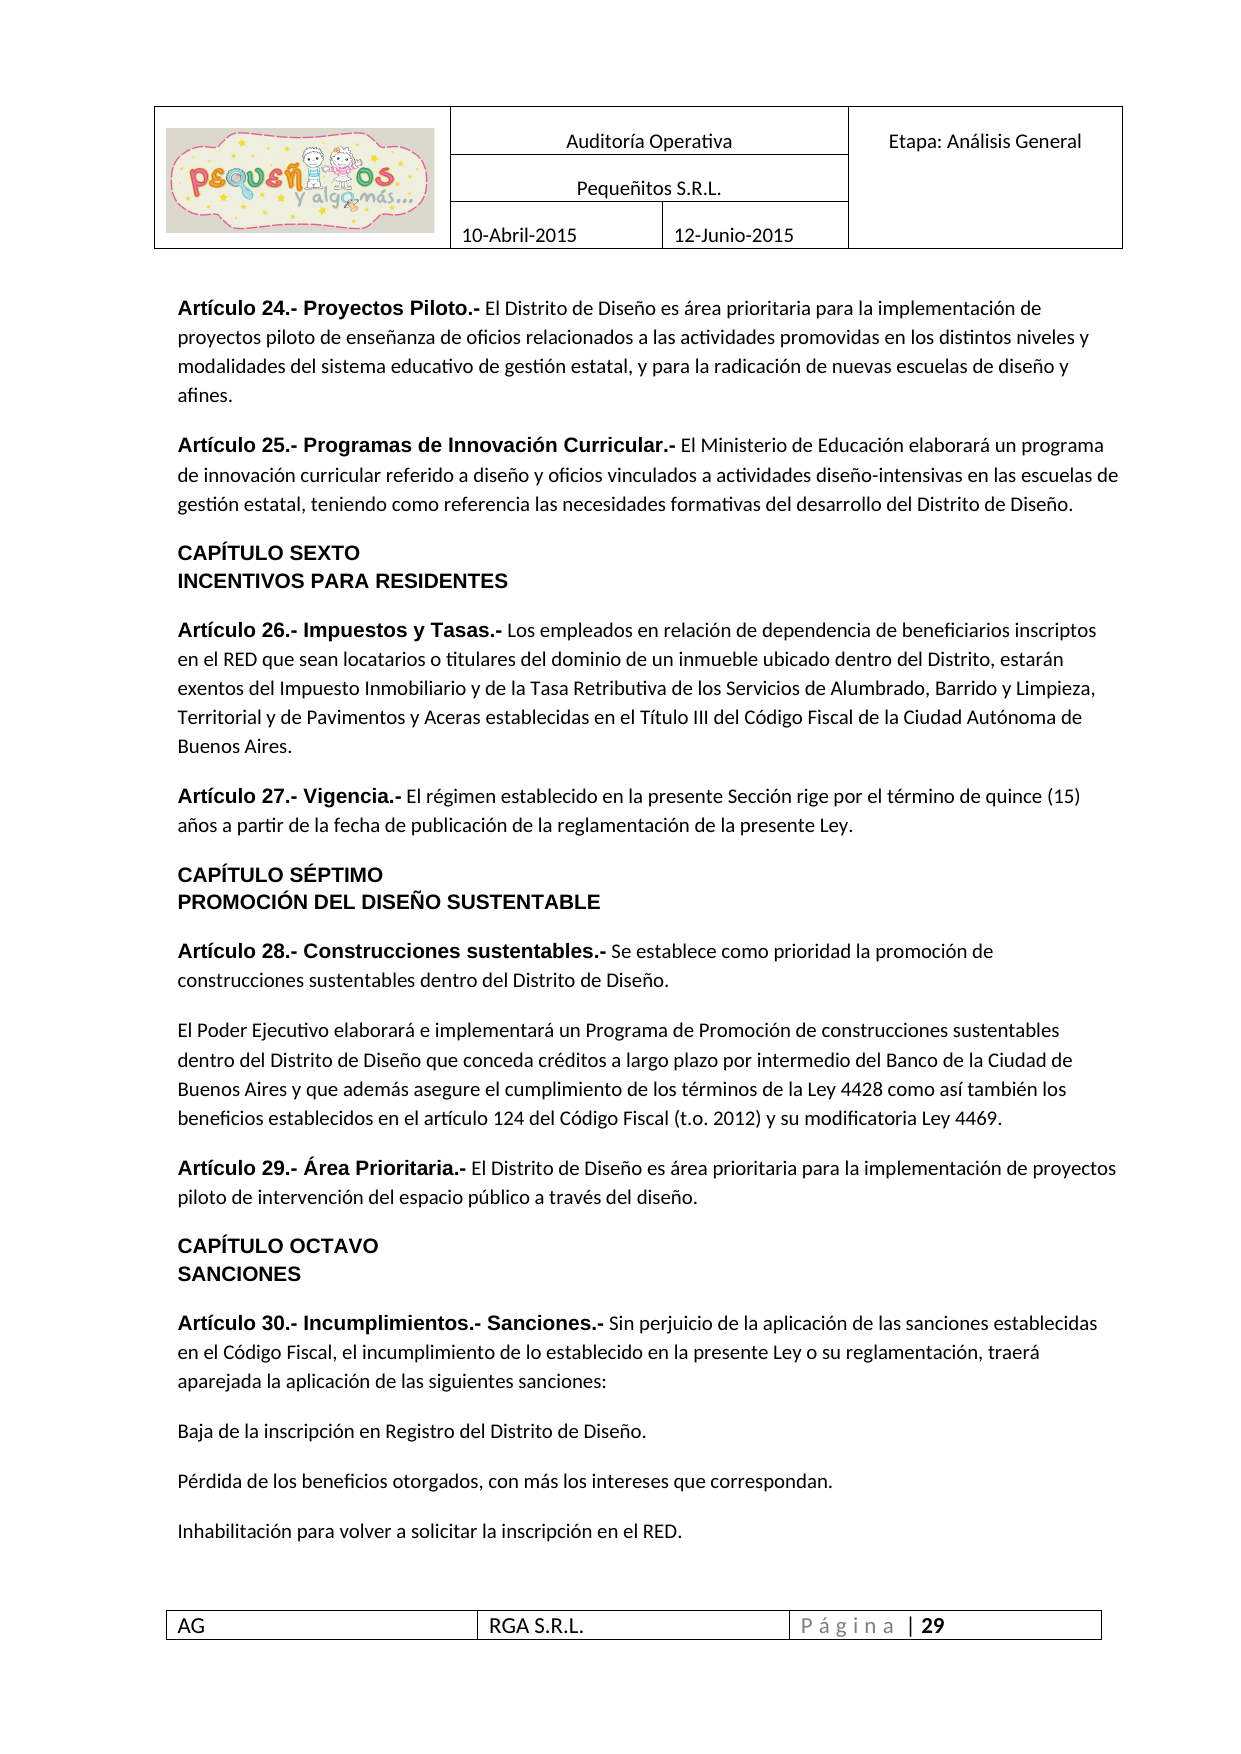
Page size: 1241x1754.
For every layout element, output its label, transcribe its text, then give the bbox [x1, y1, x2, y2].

text Artículo 29.- Área Prioritaria.- El Distrito de Diseño es área prioritaria para la implementación de proyectos piloto de intervención del espacio público a través del diseño. [177, 1155, 1122, 1210]
text Artículo 28.- Construcciones sustentables.- Se establece como prioridad la promoción de construcciones sustentables dentro del Distrito de Diseño. [177, 938, 1122, 993]
text Artículo 26.- Impuestos y Tasas.- Los empleados en relación de dependencia de beneficiarios inscriptos en el RED que sean locatarios o titulares del dominio de un inmueble ubicado dentro del Distrito, estarán exentos del Impuesto Inmobiliario y de la Tasa Retributiva de los Servicios de Alumbrado, Barrido y Limpieza, Territorial y de Pavimentos y Aceras establecidas en el Título III del Código Fiscal de la Ciudad Autónoma de Buenos Aires. [177, 617, 1122, 759]
text Artículo 27.- Vigencia.- El régimen establecido en la presente Sección rige por el término de quince (15) años a partir de la fecha de publicación de la reglamentación de la presente Ley. [177, 783, 1122, 838]
text Artículo 30.- Incumplimientos.- Sanciones.- Sin perjuicio de la aplicación de las sanciones establecidas en el Código Fiscal, el incumplimiento de lo establecido en la presente Ley o su reglamentación, traerá aparejada la aplicación de las siguientes sanciones: [177, 1310, 1122, 1394]
text Baja de la inscripción en Registro del Distrito de Diseño. [177, 1418, 1122, 1444]
picture [166, 128, 435, 233]
text Artículo 25.- Programas de Innovación Curricular.- El Ministerio de Educación elaborará un programa de innovación curricular referido a diseño y oficios vinculados a actividades diseño-intensivas en las escuelas de gestión estatal, teniendo como referencia las necesidades formativas del desarrollo del Distrito de Diseño. [177, 433, 1122, 516]
text Pérdida de los beneficios otorgados, con más los intereses que correspondan. [177, 1468, 1122, 1494]
text Inhabilitación para volver a solicitar la inscripción en el RED. [177, 1518, 1122, 1544]
text Artículo 24.- Proyectos Piloto.- El Distrito de Diseño es área prioritaria para la implementación de proyectos piloto de enseñanza de oficios relacionados a las actividades promovidas en los distintos niveles y modalidades del sistema educativo de gestión estatal, y para la radicación de nuevas escuelas de diseño y afines. [177, 295, 1122, 408]
text CAPÍTULO SÉPTIMO PROMOCIÓN DEL DISEÑO SUSTENTABLE [177, 863, 1122, 914]
text CAPÍTULO SEXTO INCENTIVOS PARA RESIDENTES [177, 541, 1122, 592]
text CAPÍTULO OCTAVO SANCIONES [177, 1234, 1122, 1286]
text El Poder Ejecutivo elaborará e implementará un Programa de Promoción de construcciones sustentables dentro del Distrito de Diseño que conceda créditos a largo plazo por intermedio del Banco de la Ciudad de Buenos Aires y que además asegure el cumplimiento de los términos de la Ley 4428 como así también los beneficios establecidos en el artículo 124 del Código Fiscal (t.o. 2012) y su modificatoria Ley 4469. [177, 1018, 1122, 1131]
